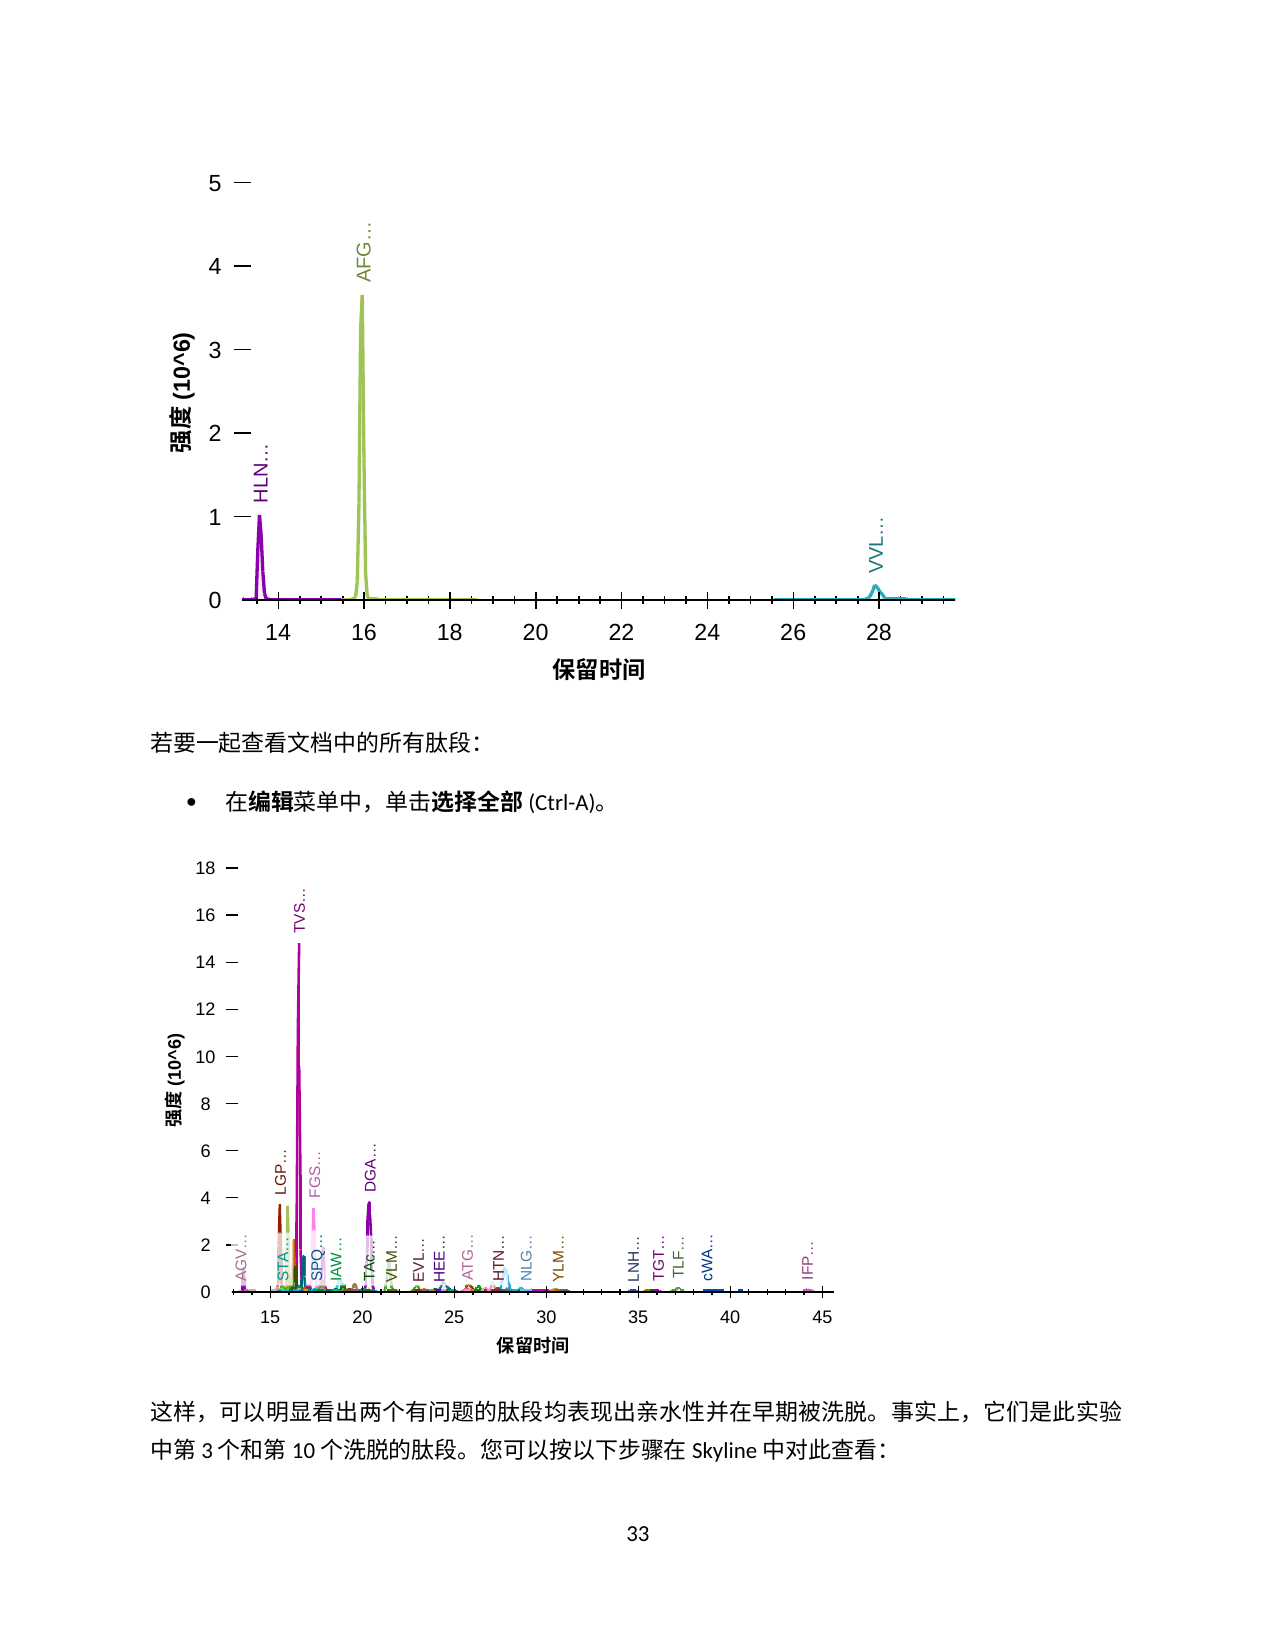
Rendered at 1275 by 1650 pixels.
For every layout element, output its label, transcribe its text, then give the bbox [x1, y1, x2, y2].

list 在编辑菜单中，单击选择全部 (Ctrl-A)。 [187, 784, 1125, 817]
text 若要一起查看文档中的所有肽段： [150, 725, 1125, 758]
text 这样，可以明显看出两个有问题的肽段均表现出亲水性并在早期被洗脱。事实上，它们是此实验中第 3 个和第 10 个洗脱的肽段。您可以按以下步骤在 Skyline 中对此查看： [150, 1394, 1125, 1465]
